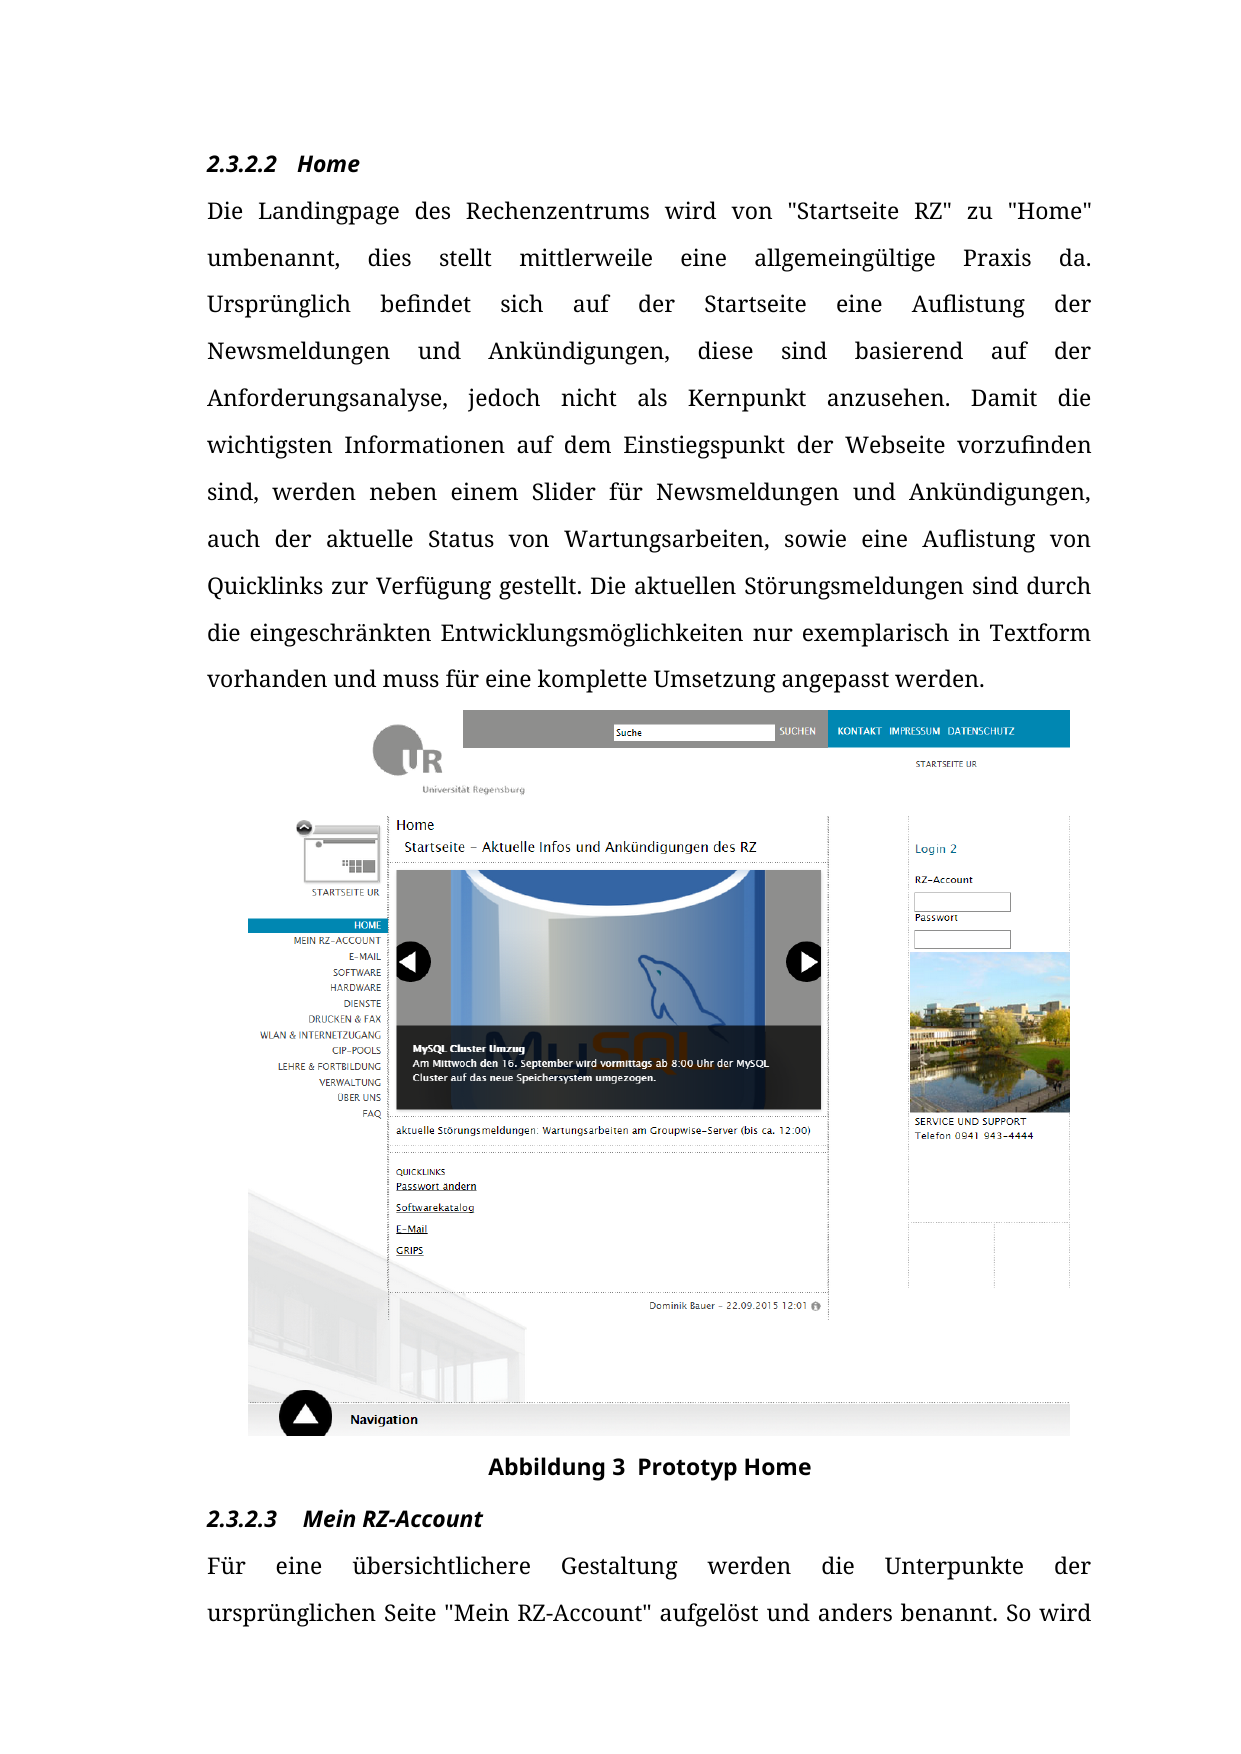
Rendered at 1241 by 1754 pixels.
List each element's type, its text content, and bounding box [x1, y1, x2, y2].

subtitle Home [207, 148, 1092, 179]
text Die Landingpage des Rechenzentrums wird von "Startseite RZ" zu "Home" umbenannt, dies stellt mittlerweile eine allgemeingültige Praxis da. Ursprünglich befindet sich auf der Startseite eine Auflistung der Newsmeldungen und Ankündigungen, diese sind basierend auf der Anforderungsanalyse, jedoch nicht als Kernpunkt anzusehen. Damit die wichtigsten Informationen auf dem Einstiegspunkt der Webseite vorzufinden sind, werden neben einem Slider für Newsmeldungen und Ankündigungen, auch der aktuelle Status von Wartungsarbeiten, sowie eine Auflistung von Quicklinks zur Verfügung gestellt. Die aktuellen Störungsmeldungen sind durch die eingeschränkten Entwicklungsmöglichkeiten nur exemplarisch in Textform vorhanden und muss für eine komplette Umsetzung angepasst werden. [207, 194, 1092, 694]
picture [367, 922, 377, 928]
subtitle Mein RZ-Account [207, 1503, 1092, 1534]
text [207, 1550, 1092, 1628]
picture [248, 710, 1070, 1436]
